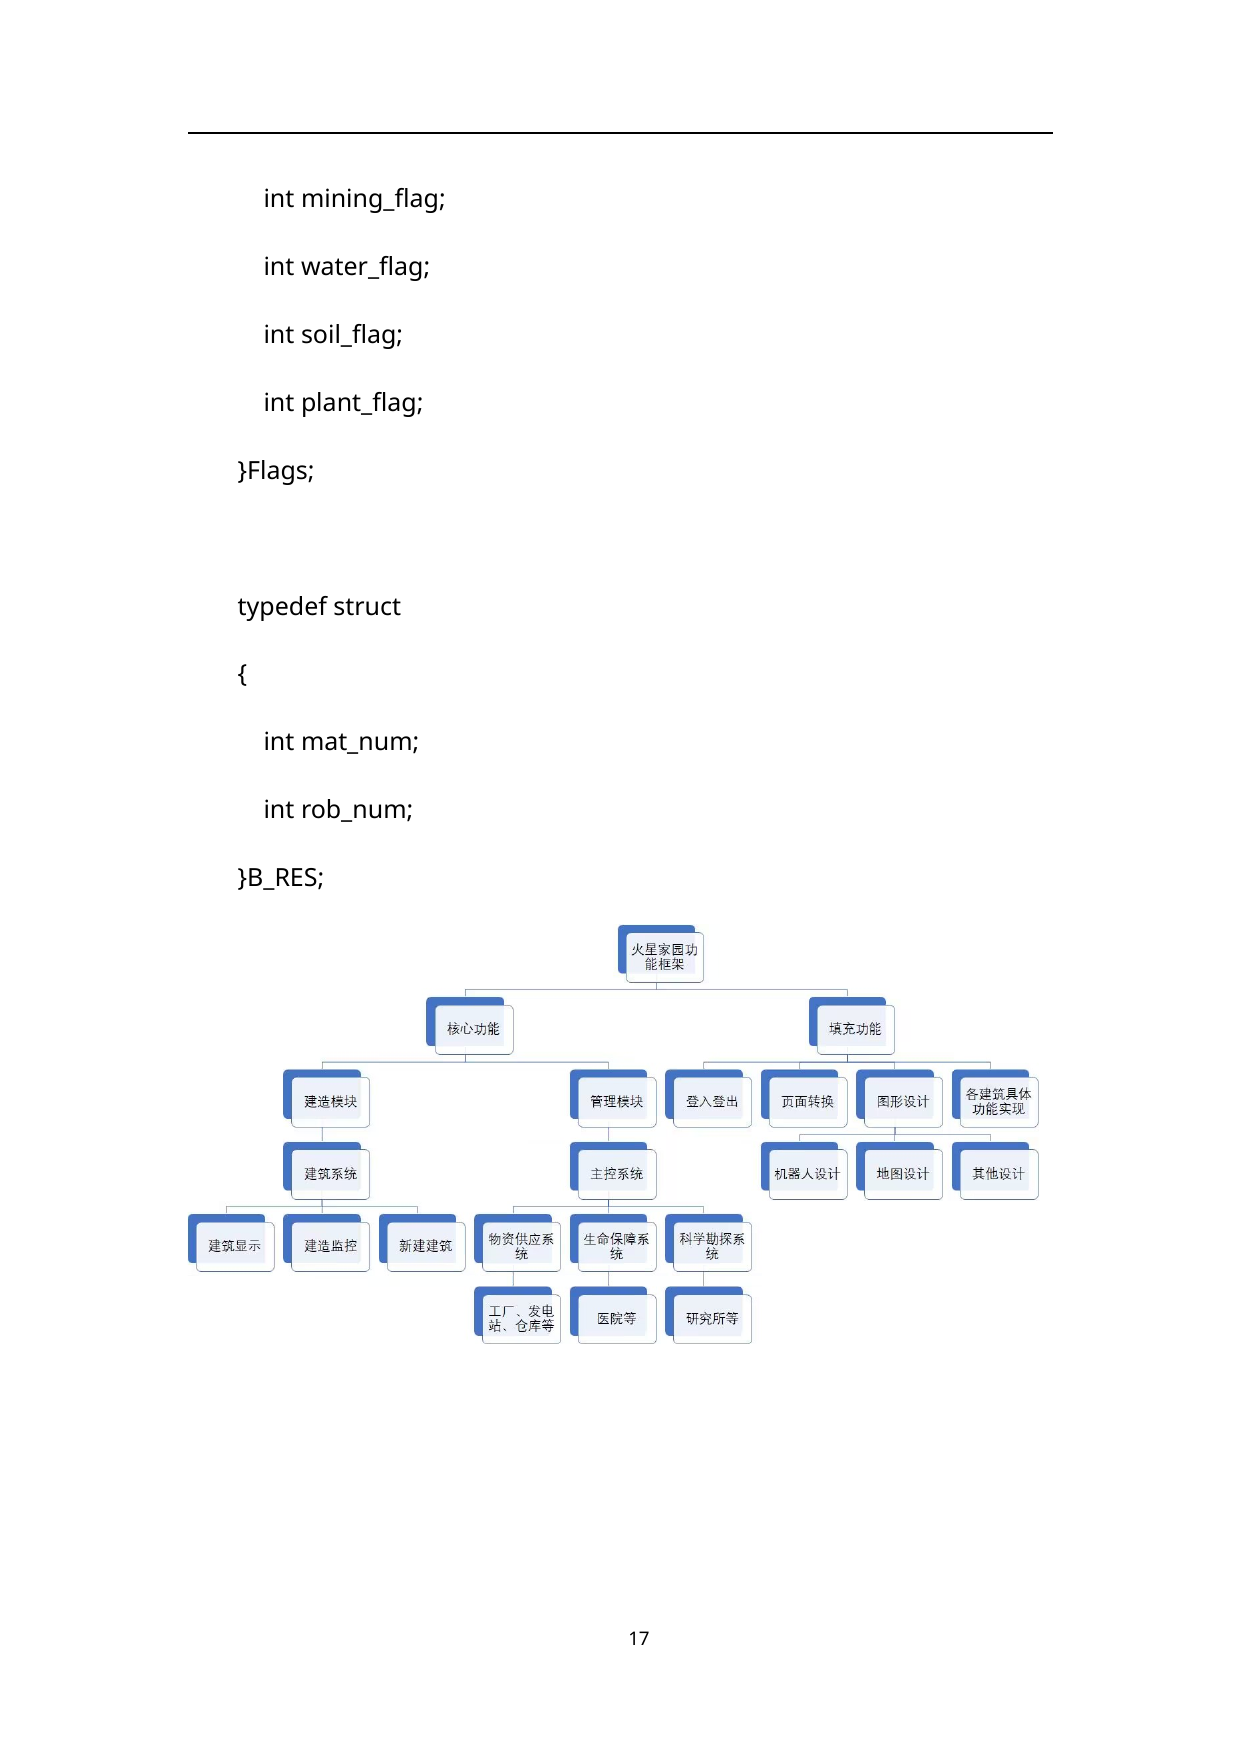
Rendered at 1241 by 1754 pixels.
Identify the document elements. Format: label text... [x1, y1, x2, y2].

text int plant_flag; [187, 368, 1053, 436]
text int mining_flag; [187, 164, 1053, 232]
text int mat_num; [187, 707, 1053, 775]
text int soil_flag; [187, 300, 1053, 368]
text }Flags; [187, 436, 1053, 503]
text }B_RES; [187, 843, 1053, 911]
text typedef struct [187, 571, 1053, 639]
text int rob_num; [187, 775, 1053, 843]
text int water_flag; [187, 232, 1053, 300]
picture [187, 924, 1040, 1344]
text { [187, 639, 1053, 707]
